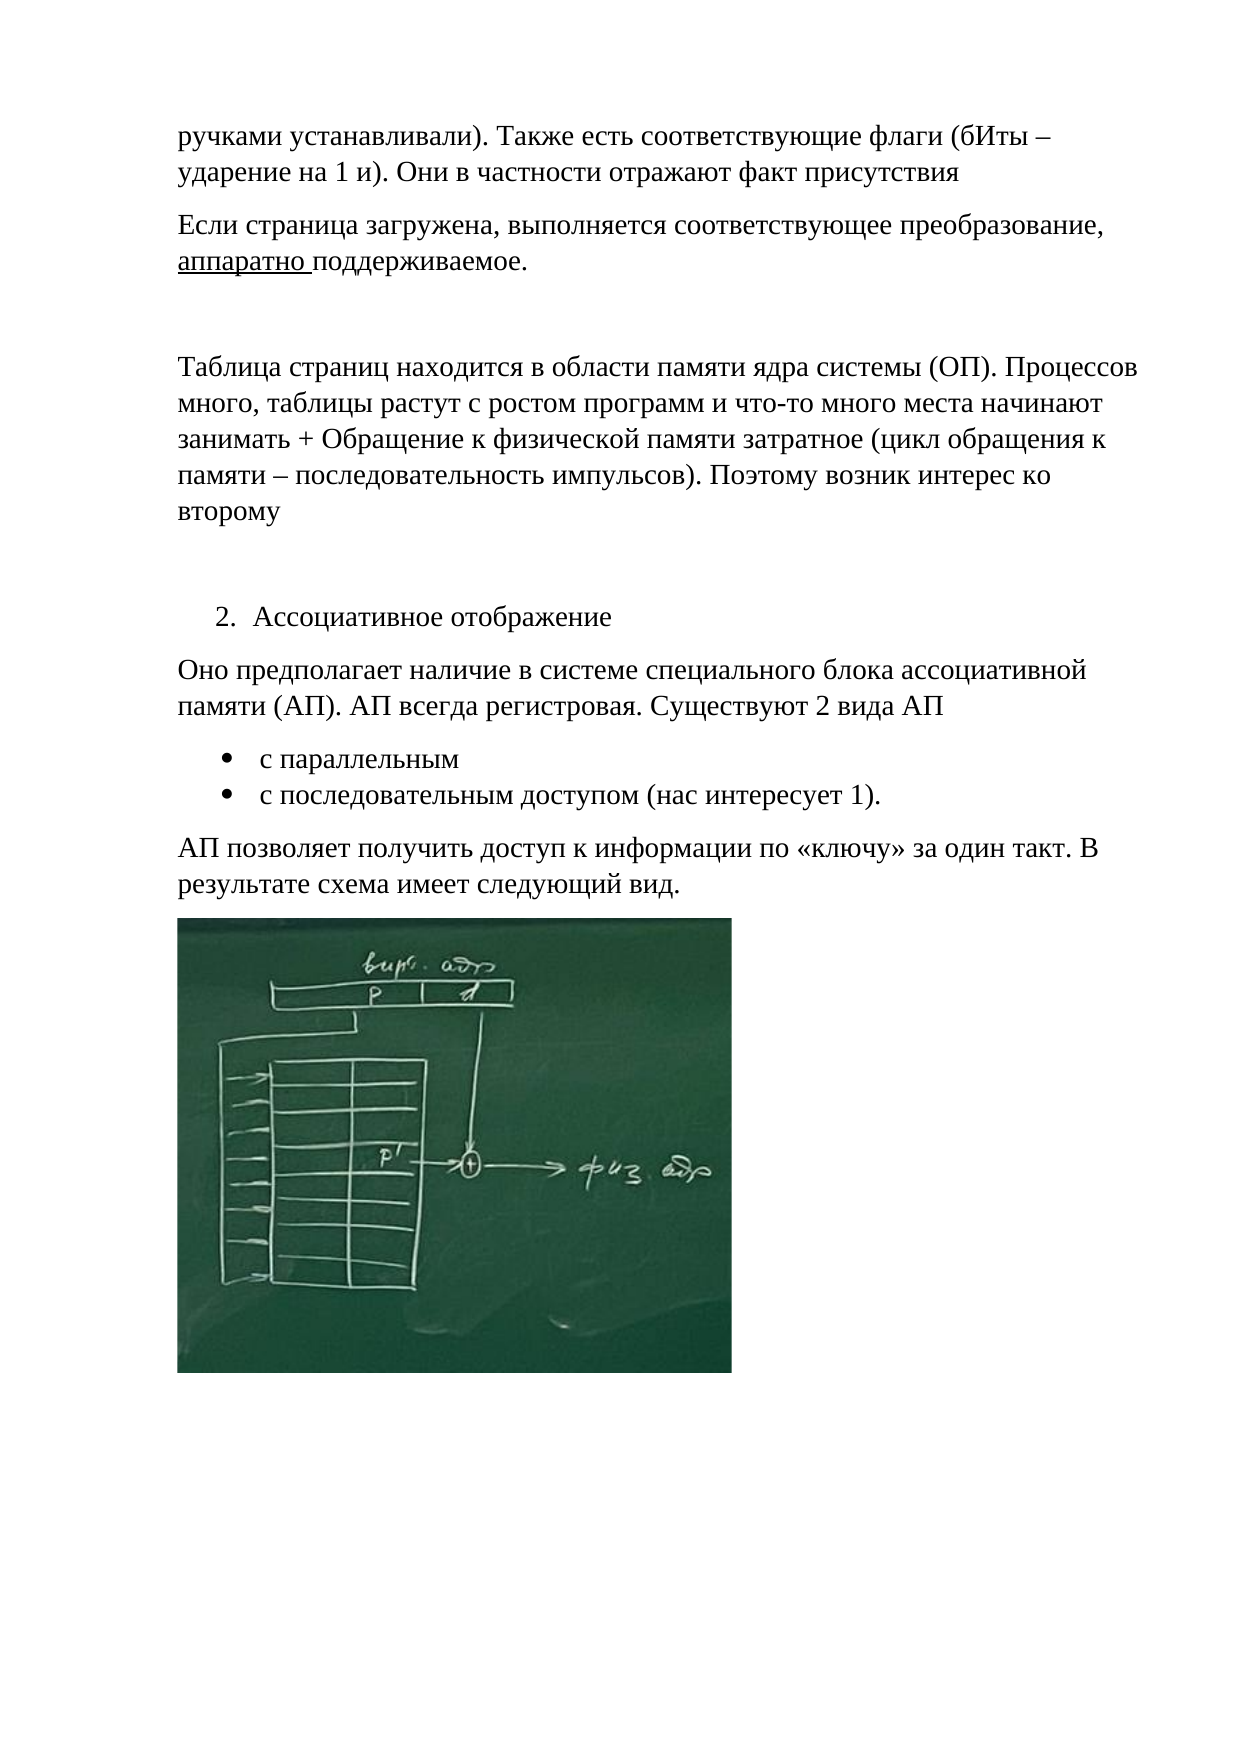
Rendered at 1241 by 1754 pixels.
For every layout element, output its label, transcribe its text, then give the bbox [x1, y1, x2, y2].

text Оно предполагает наличие в системе специального блока ассоциативной памяти (АП). АП всегда регистровая. Существуют 2 вида АП [177, 652, 1152, 722]
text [177, 118, 1152, 188]
text Таблица страниц находится в области памяти ядра системы (ОП). Процессов много, таблицы растут с ростом программ и что-то много места начинают занимать + Обращение к физической памяти затратное (цикл обращения к памяти – последовательность импульсов). Поэтому возник интерес ко второму [177, 349, 1152, 527]
list с параллельным [222, 741, 1152, 774]
text АП позволяет получить доступ к информации по «ключу» за один такт. В результате схема имеет следующий вид. [177, 830, 1152, 900]
list Ассоциативное отображение [215, 599, 1152, 633]
picture [177, 918, 732, 1373]
text Если страница загружена, выполняется соответствующее преобразование, аппаратно поддерживаемое. [177, 207, 1152, 277]
list с последовательным доступом (нас интересует 1). [222, 777, 1152, 811]
